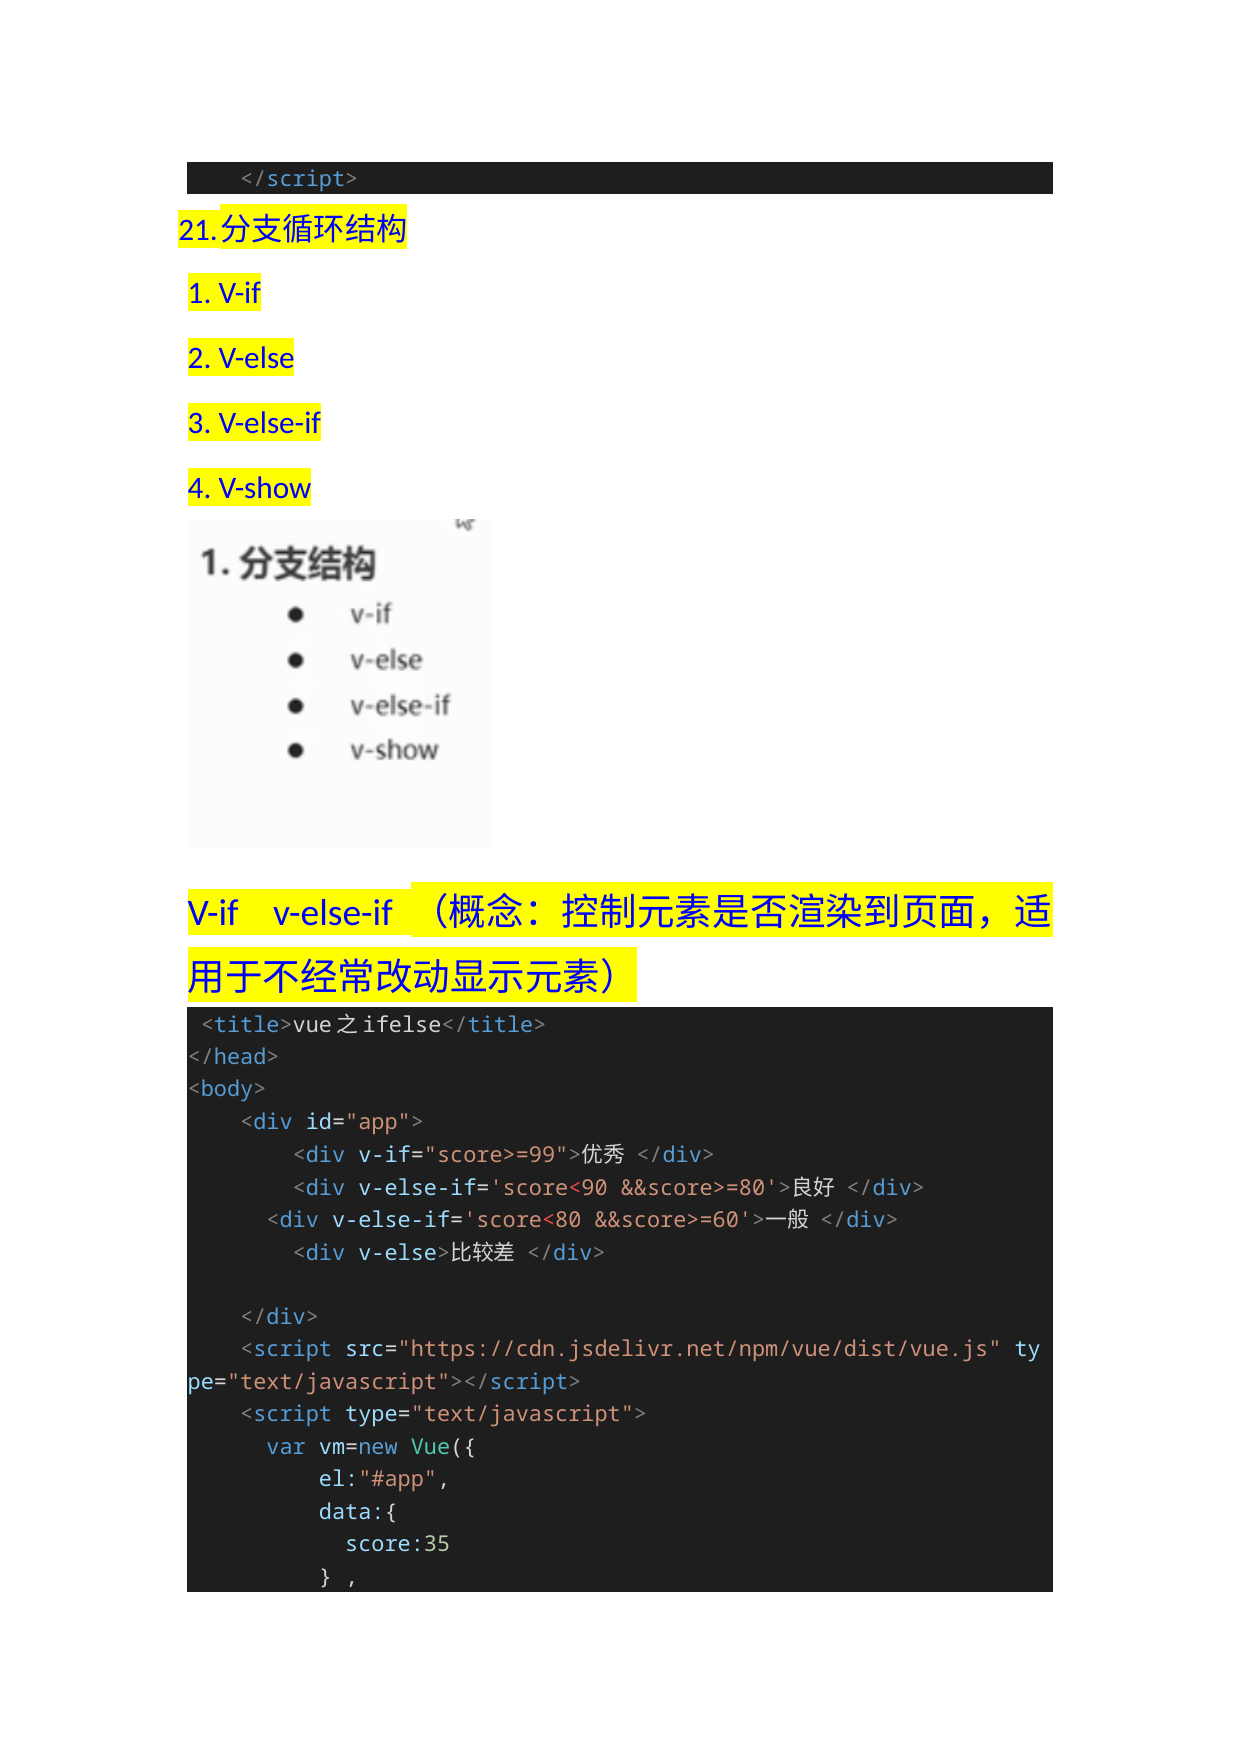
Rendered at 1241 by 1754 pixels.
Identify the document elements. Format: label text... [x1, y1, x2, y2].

list V-else [187, 324, 1053, 389]
text <body> [187, 1072, 1053, 1104]
text data:{ [187, 1494, 1053, 1527]
text </div> [187, 1299, 1053, 1332]
text </head> [187, 1039, 1053, 1072]
list V-if v-else-if （概念：控制元素是否渲染到页面，适用于不经常改动显示元素） [187, 902, 1053, 1007]
text el:"#app", [187, 1462, 1053, 1494]
text } , [187, 1559, 1053, 1592]
list V-if v-else-if （概念：控制元素是否渲染到页面，适用于不经常改动显示元素） [187, 877, 1053, 901]
text </script> [187, 162, 1053, 194]
text <script type="text/javascript"> [187, 1397, 1053, 1429]
text var vm=new Vue({ [187, 1429, 1053, 1462]
text <div v-if="score>=99">优秀 </div> [636, 1137, 1053, 1169]
list 分支循环结构 [178, 194, 1053, 259]
text score:35 [187, 1527, 1053, 1559]
text <script src="https://cdn.jsdelivr.net/npm/vue/dist/vue.js" type="text/javascript"></script> [187, 1332, 1053, 1397]
list V-else-if [187, 389, 1053, 454]
text <div v-else>比较差 </div> [187, 1234, 1053, 1267]
picture [187, 519, 493, 848]
list V-if [187, 259, 1053, 324]
text <div v-else-if='score<80 &&score>=60'>一般 </div> [820, 1202, 1053, 1234]
text <div v-else-if='score<90 &&score>=80'>良好 </div> [187, 1169, 1053, 1202]
list V-show [187, 454, 1053, 519]
text <title>vue之ifelse</title> [362, 1007, 1053, 1039]
text <div id="app"> [187, 1104, 1053, 1137]
